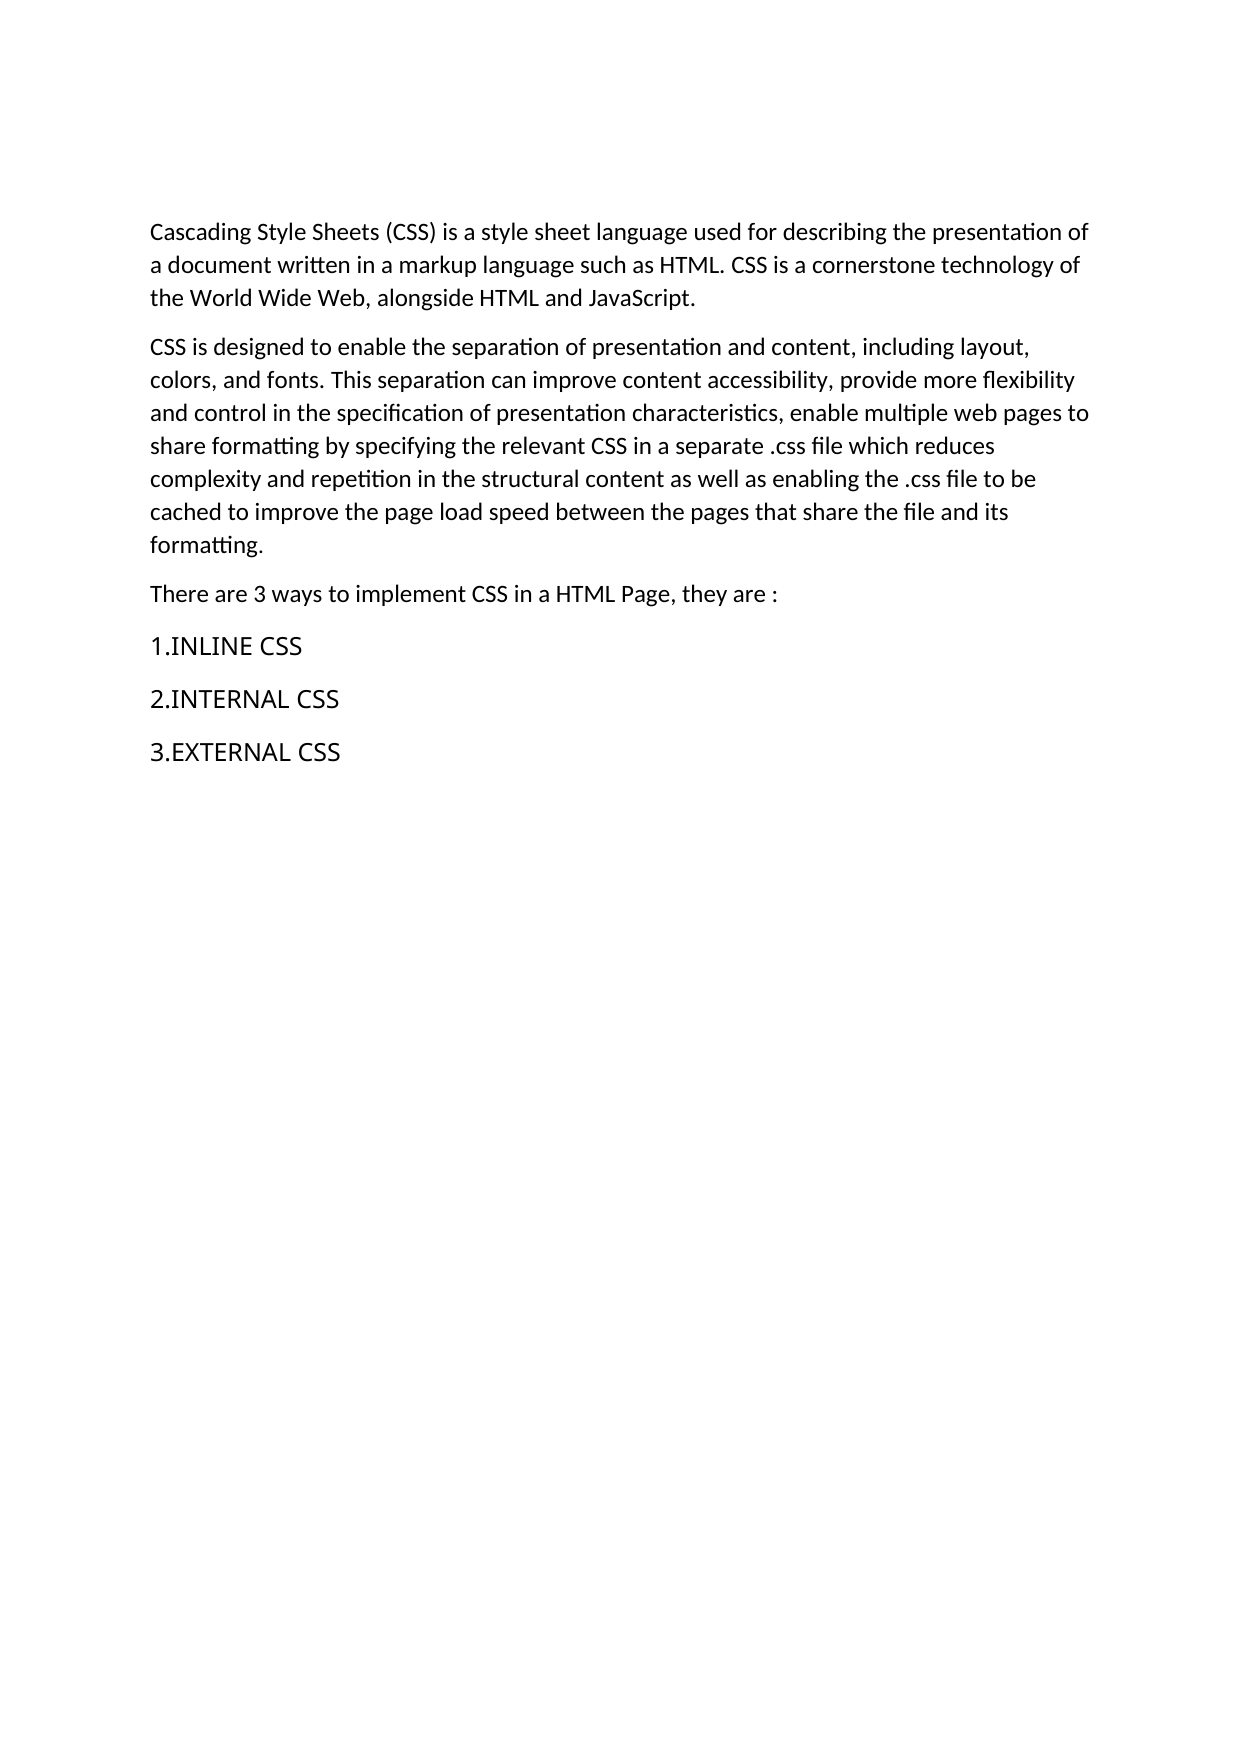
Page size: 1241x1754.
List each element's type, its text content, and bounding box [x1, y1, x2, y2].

text Cascading Style Sheets (CSS) is a style sheet language used for describing the presentation of a document written in a markup language such as HTML. CSS is a cornerstone technology of the World Wide Web, alongside HTML and JavaScript. [150, 216, 1090, 312]
text 1.INLINE CSS [150, 628, 1090, 662]
text CSS is designed to enable the separation of presentation and content, including layout, colors, and fonts. This separation can improve content accessibility, provide more flexibility and control in the specification of presentation characteristics, enable multiple web pages to share formatting by specifying the relevant CSS in a separate .css file which reduces complexity and repetition in the structural content as well as enabling the .css file to be cached to improve the page load speed between the pages that share the file and its formatting. [150, 332, 1090, 559]
text 2.INTERNAL CSS [150, 682, 1090, 716]
text 3.EXTERNAL CSS [150, 735, 1090, 769]
text There are 3 ways to implement CSS in a HTML Page, they are : [150, 579, 1090, 609]
